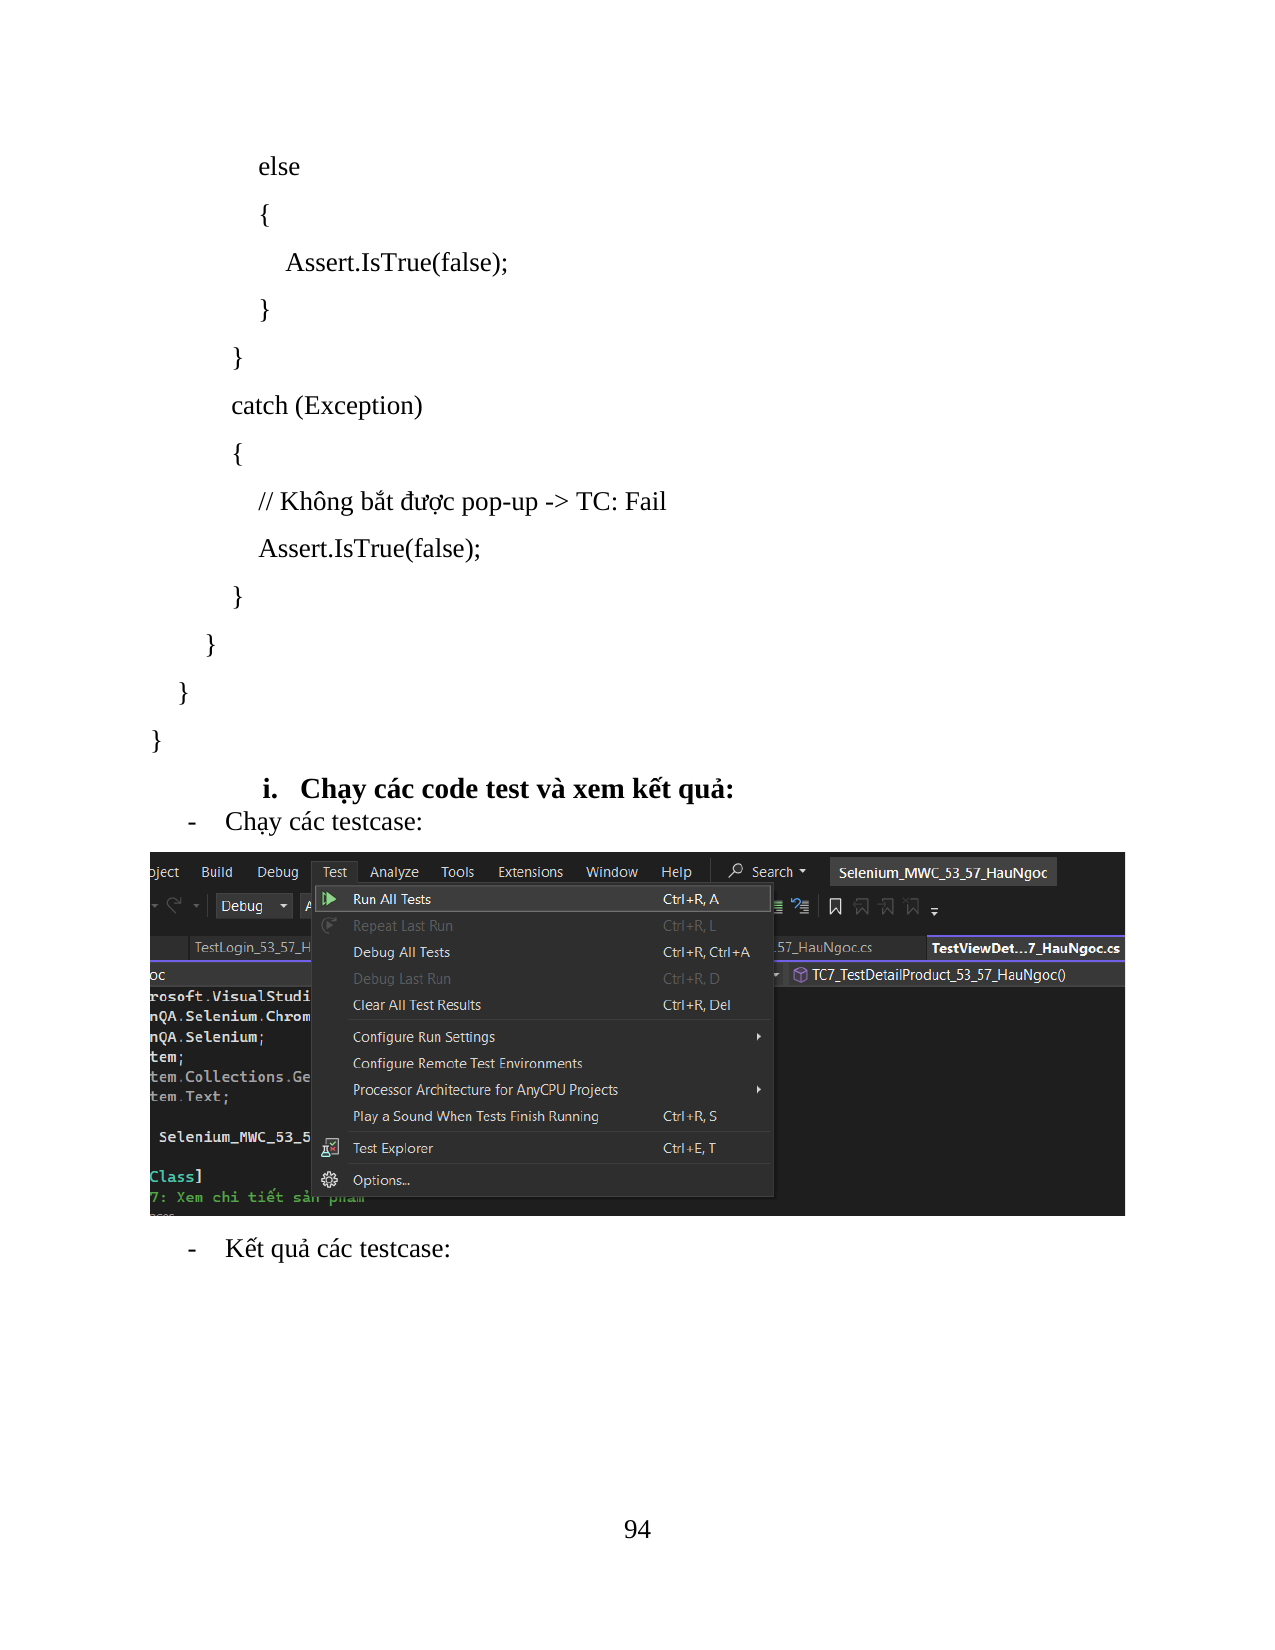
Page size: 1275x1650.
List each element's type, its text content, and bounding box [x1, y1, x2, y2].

text // Không bắt được pop-up -> TC: Fail [150, 485, 1125, 516]
text Assert.IsTrue(false); [150, 246, 1125, 277]
text { [150, 198, 1125, 229]
subtitle Chạy các code test và xem kết quả: [262, 772, 1125, 805]
text catch (Exception) [150, 389, 1125, 420]
text { [150, 437, 1125, 468]
picture [150, 852, 1125, 1216]
list Kết quả các testcase: [187, 1232, 1125, 1263]
text } [150, 628, 1125, 659]
text } [150, 676, 1125, 707]
text } [150, 293, 1125, 324]
text else [150, 150, 1125, 181]
text } [150, 724, 1125, 755]
text } [150, 580, 1125, 611]
list Chạy các testcase: [187, 805, 1125, 836]
text Assert.IsTrue(false); [150, 532, 1125, 564]
text } [150, 341, 1125, 372]
